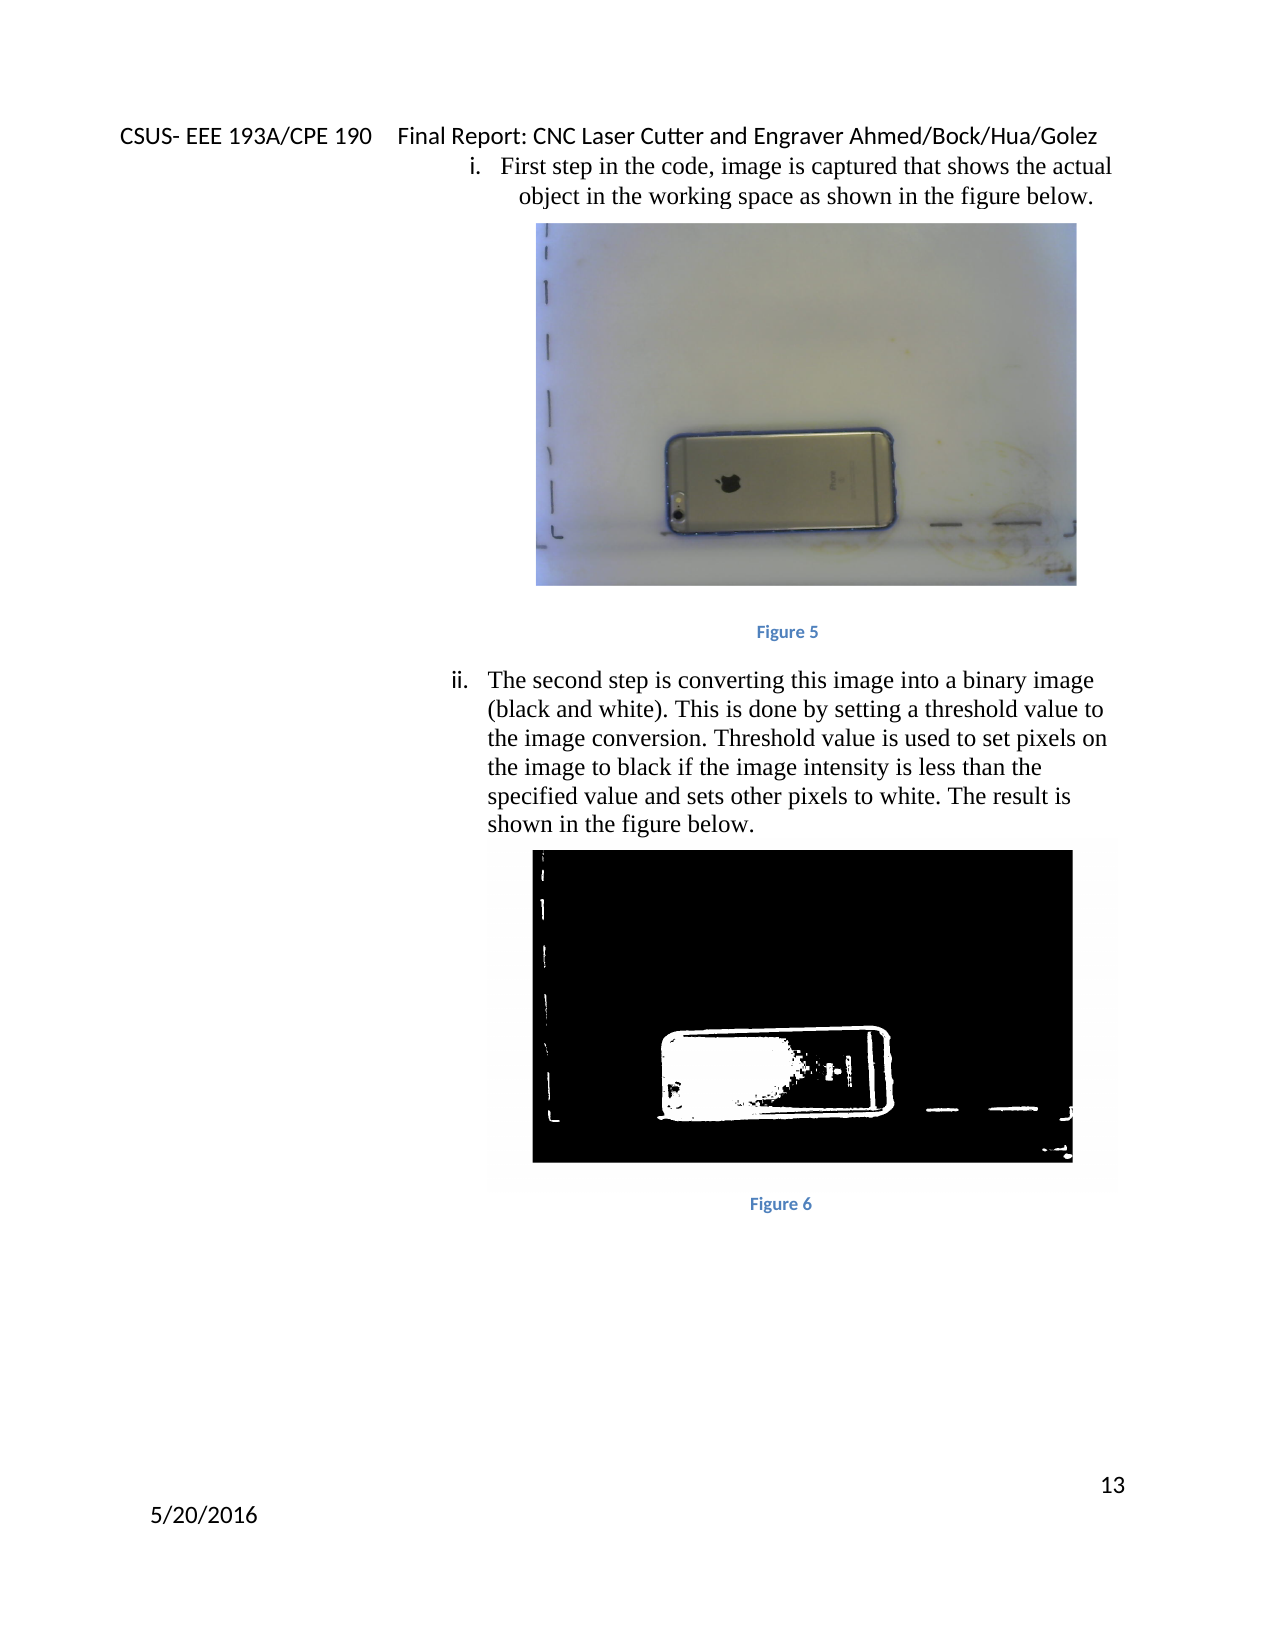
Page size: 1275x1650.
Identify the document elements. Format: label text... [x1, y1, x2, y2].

text Figure 6 [525, 1192, 1125, 1215]
picture [487, 838, 1118, 1193]
text Figure 5 [375, 620, 1125, 643]
picture [490, 209, 1122, 621]
